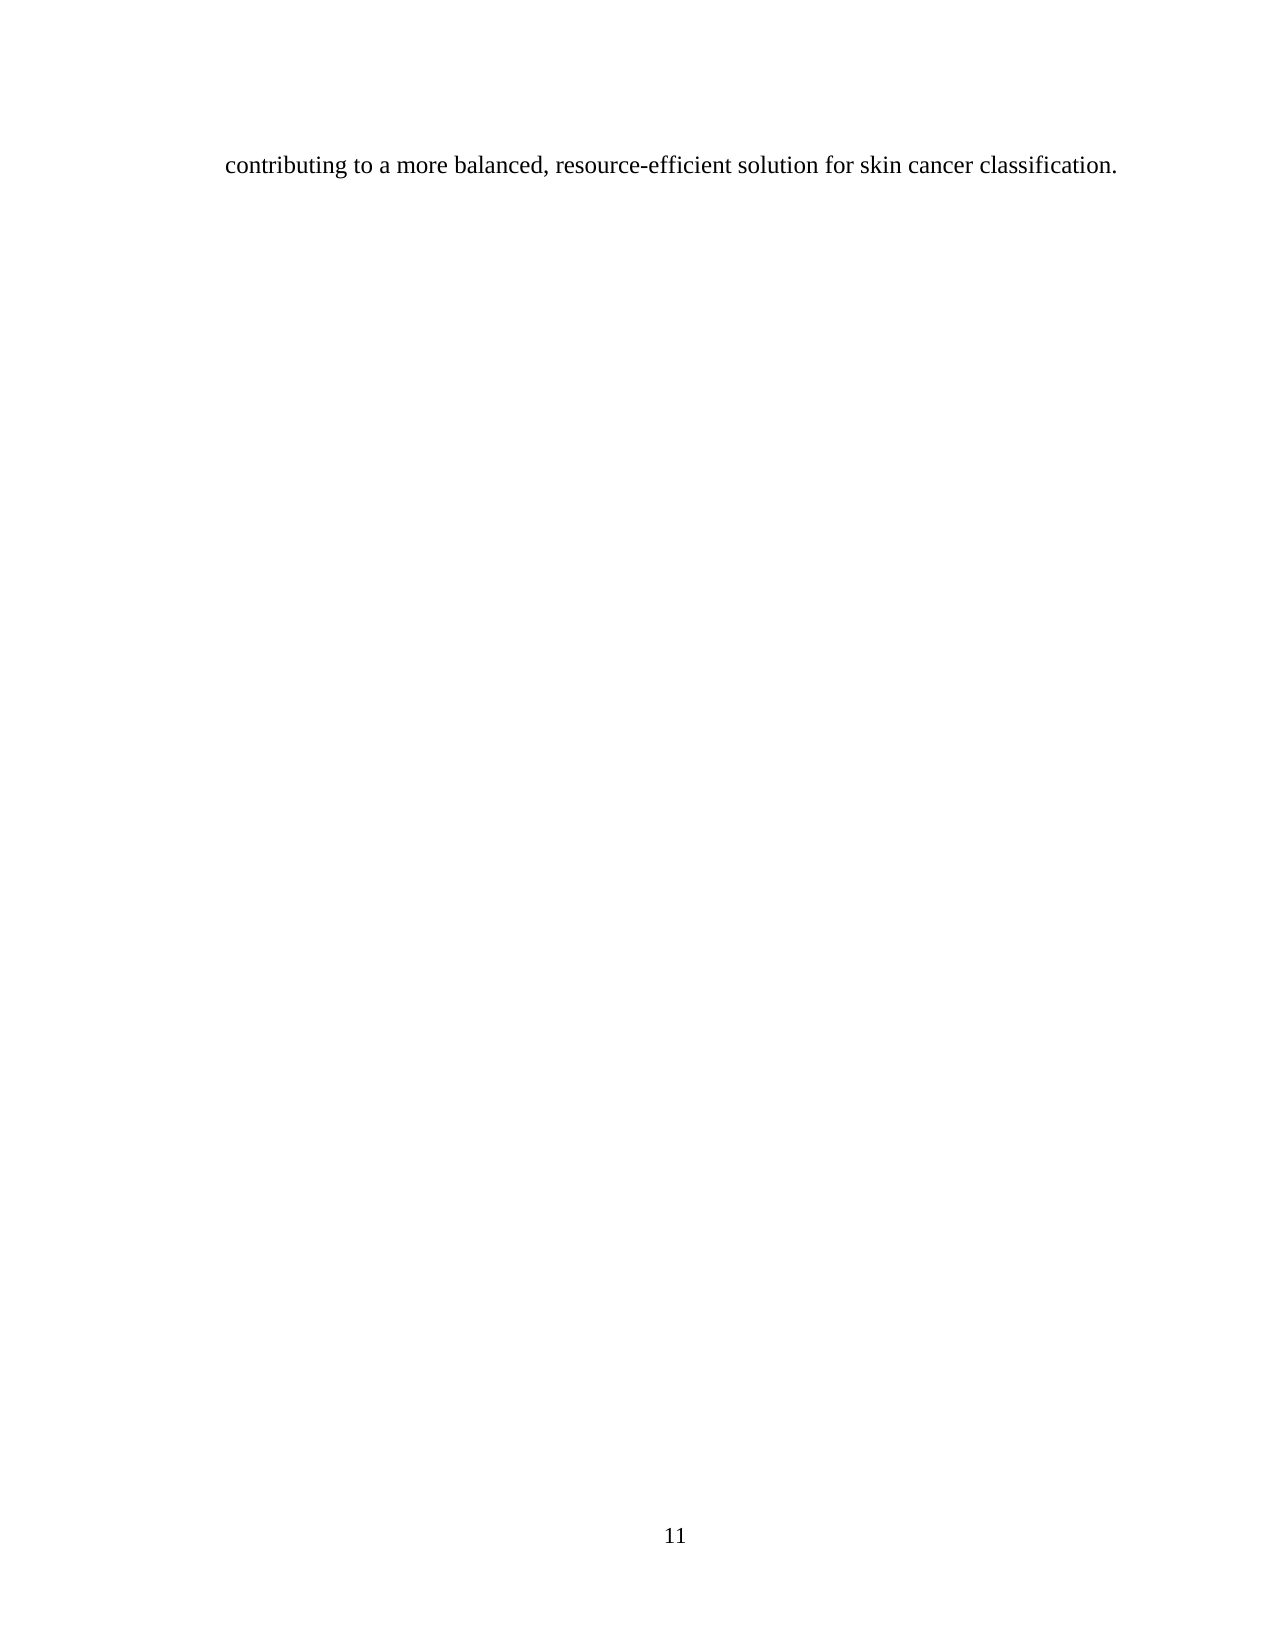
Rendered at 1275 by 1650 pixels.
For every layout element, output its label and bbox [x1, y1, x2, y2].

text [225, 150, 1125, 179]
